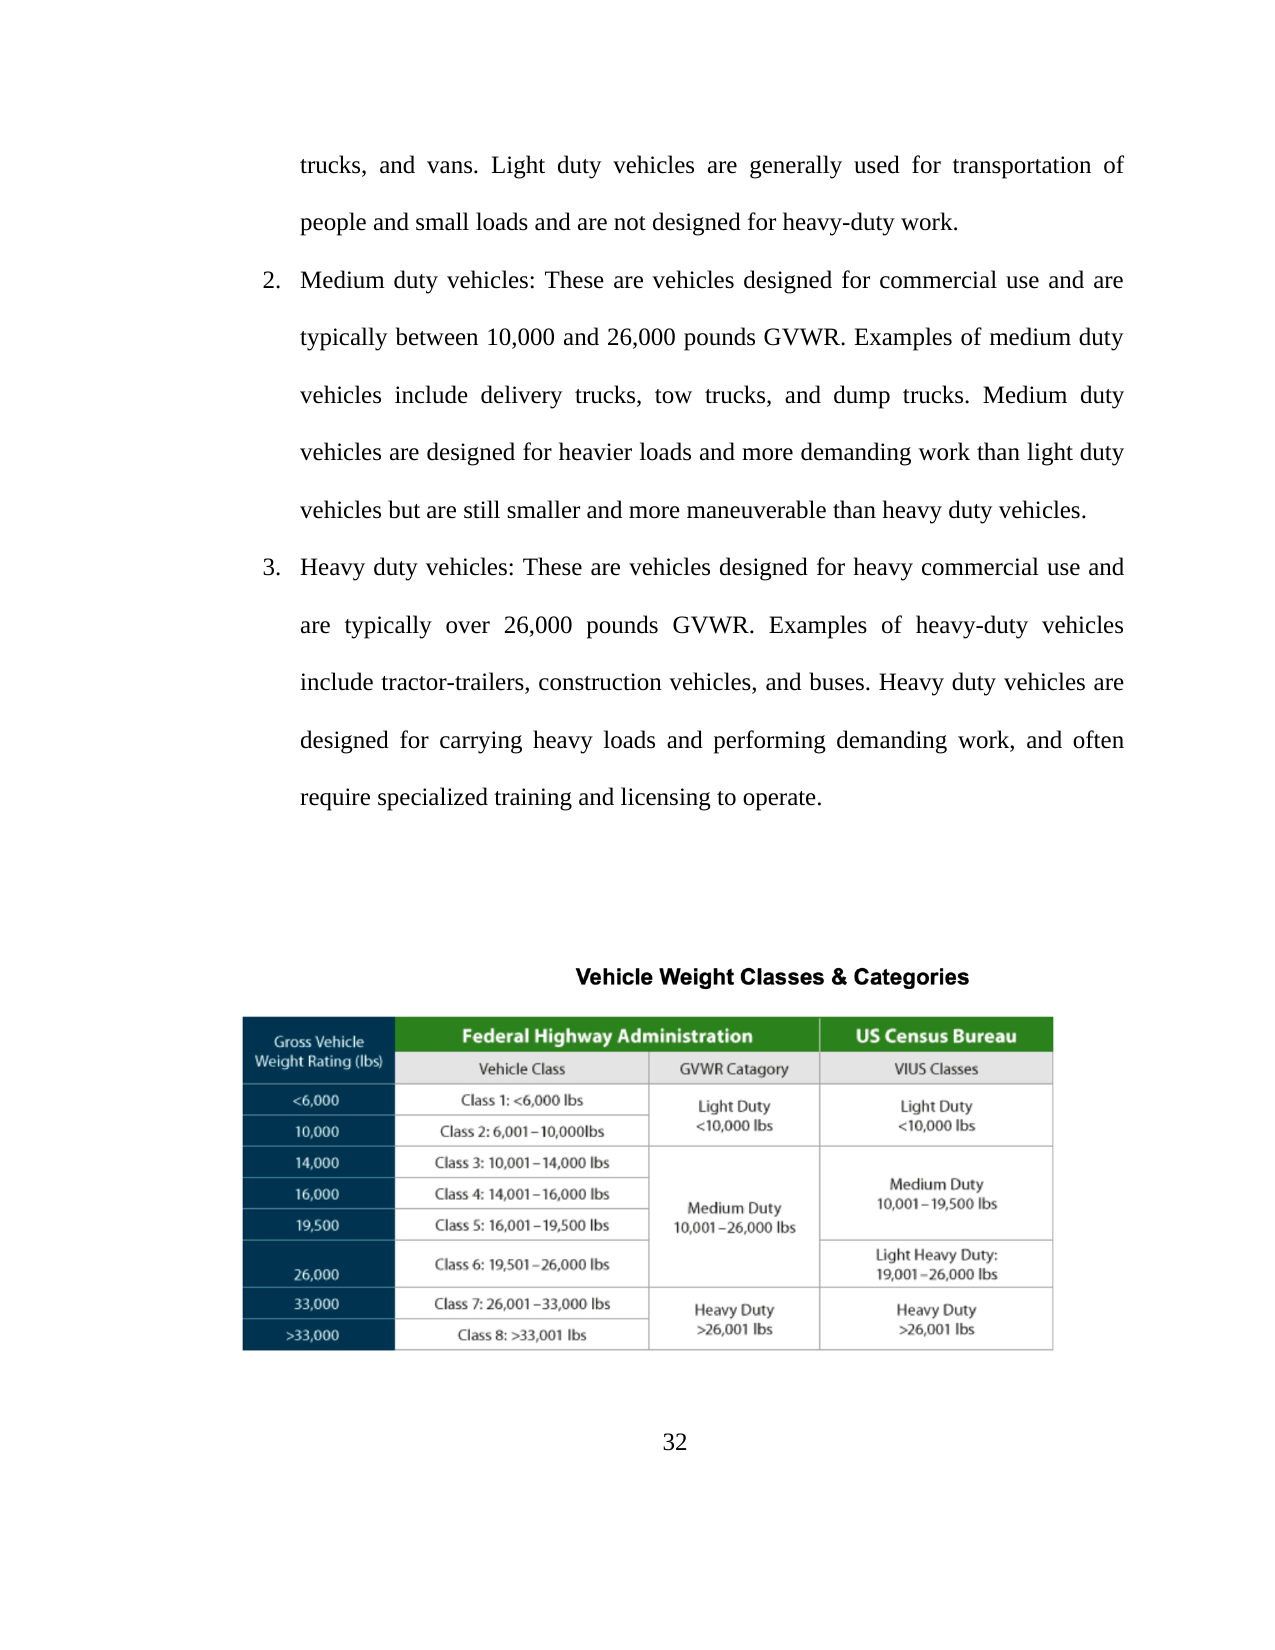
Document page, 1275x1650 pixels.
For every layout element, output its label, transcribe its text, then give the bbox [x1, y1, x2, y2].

list Heavy duty vehicles: These are vehicles designed for heavy commercial use and are typically over 26,000 pounds GVWR. Examples of heavy-duty vehicles include tractor-trailers, construction vehicles, and buses. Heavy duty vehicles are designed for carrying heavy loads and performing demanding work, and often require specialized training and licensing to operate. [262, 552, 1125, 811]
list Medium duty vehicles: These are vehicles designed for commercial use and are typically between 10,000 and 26,000 pounds GVWR. Examples of medium duty vehicles include delivery trucks, tow trucks, and dump trucks. Medium duty vehicles are designed for heavier loads and more demanding work than light duty vehicles but are still smaller and more maneuverable than heavy duty vehicles. [262, 265, 1125, 524]
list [262, 150, 1125, 236]
picture [201, 955, 1102, 1366]
